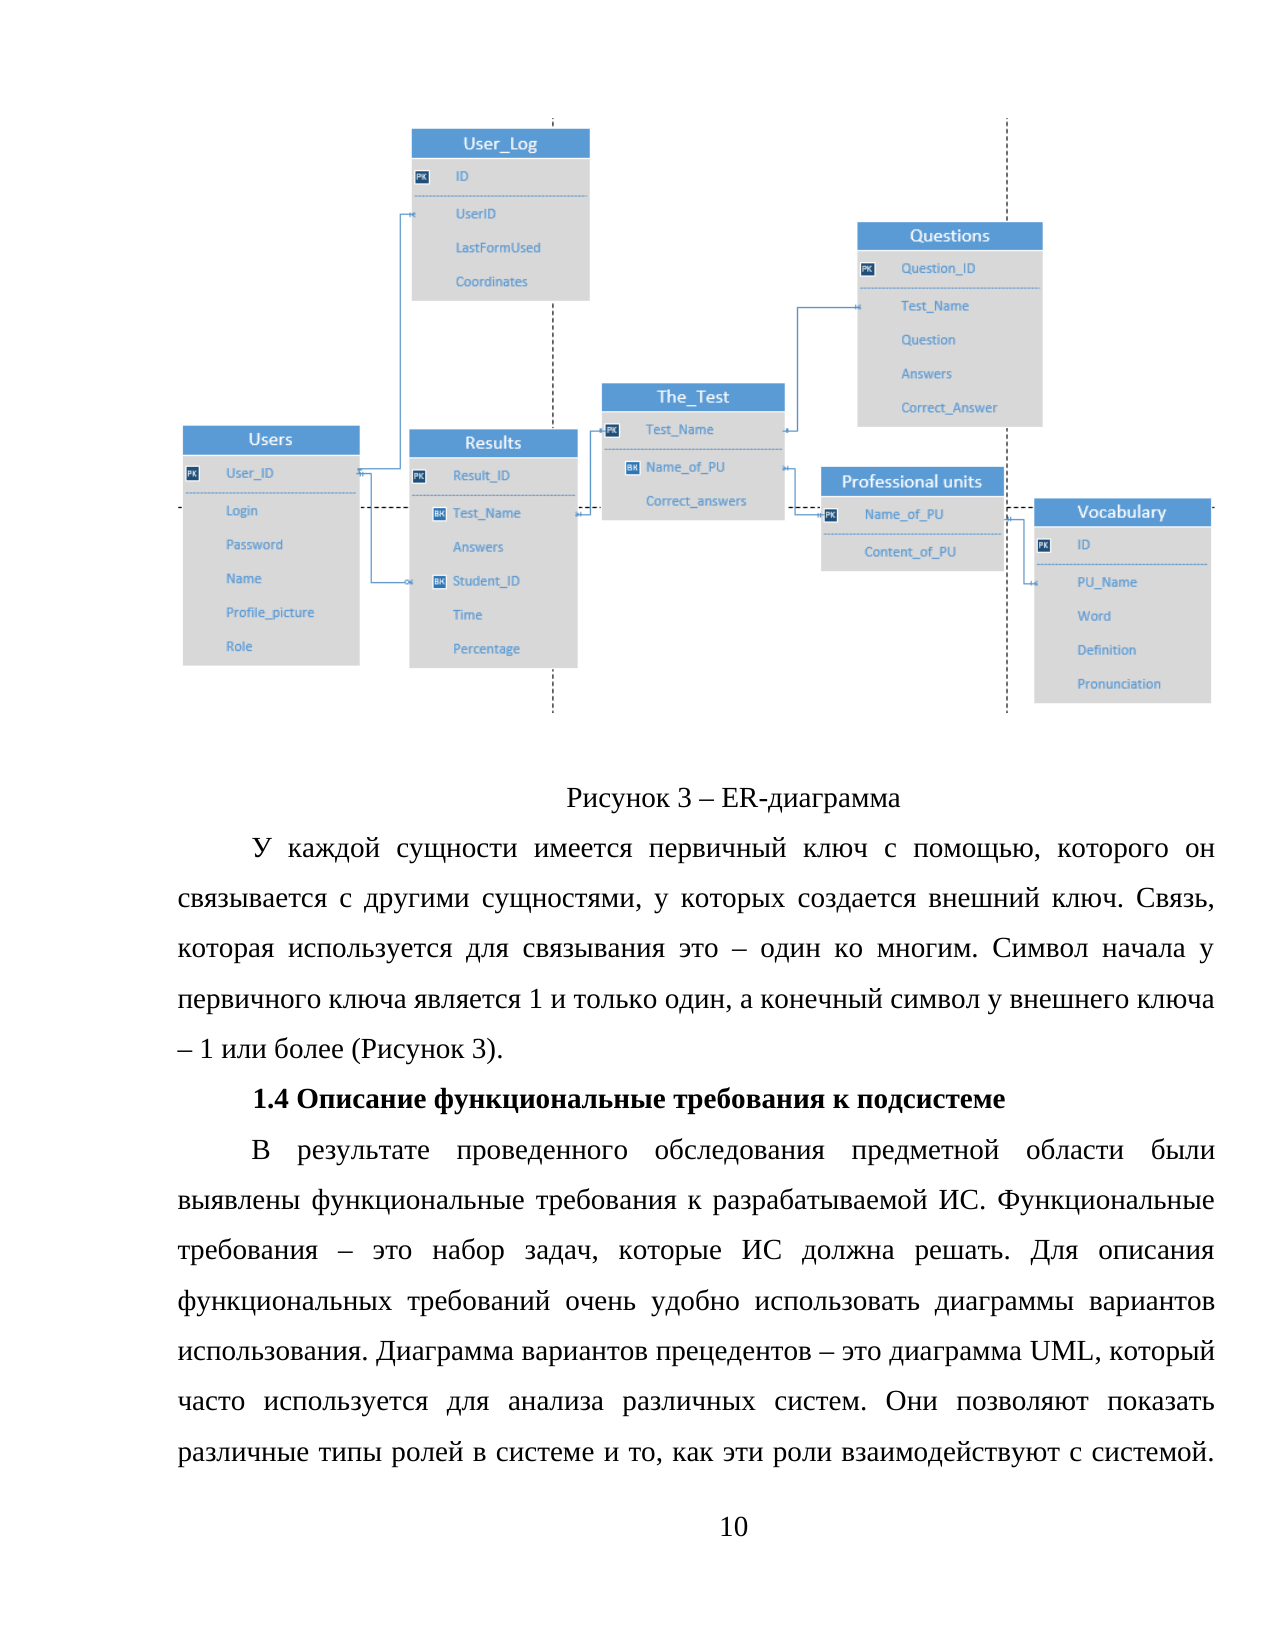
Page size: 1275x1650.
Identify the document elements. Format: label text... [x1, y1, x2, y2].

picture [177, 118, 1216, 713]
subtitle 1.4 Описание функциональные требования к подсистеме [177, 1082, 1216, 1115]
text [177, 1132, 1216, 1467]
text Рисунок 3 – ER-диаграмма [177, 780, 1216, 813]
text У каждой сущности имеется первичный ключ с помощью, которого он связывается с другими сущностями, у которых создается внешний ключ. Связь, которая используется для связывания это – один ко многим. Символ начала у первичного ключа является 1 и только один, а конечный символ у внешнего ключа – 1 или более (Рисунок 3). [177, 830, 1216, 1065]
